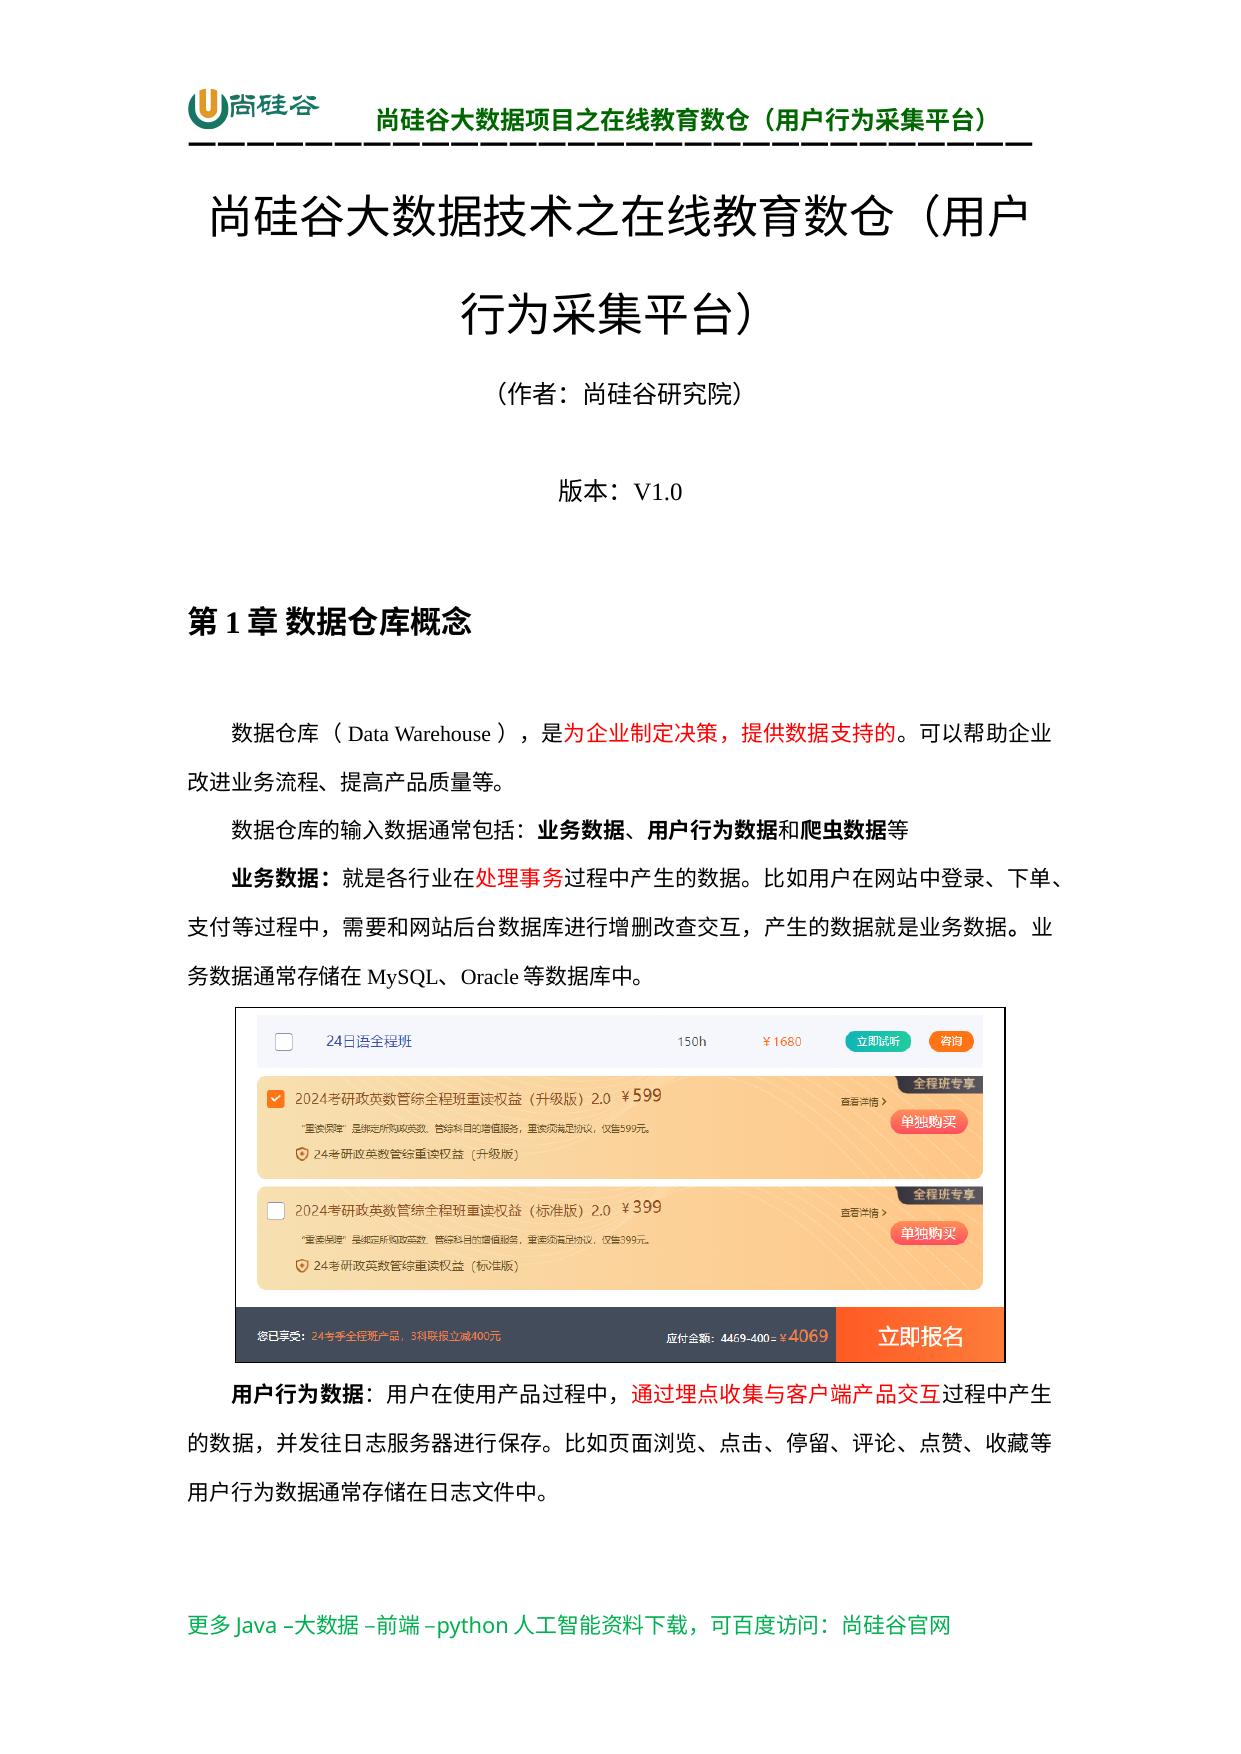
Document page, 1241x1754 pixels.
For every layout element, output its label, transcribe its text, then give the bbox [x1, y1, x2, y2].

text 版本：V1.0 [187, 457, 1053, 522]
picture [187, 88, 321, 130]
text 数据仓库（ Data Warehouse ），是为企业制定决策，提供数据支持的。可以帮助企业改进业务流程、提高产品质量等。 [187, 716, 1053, 797]
text 尚硅谷大数据技术之在线教育数仓（用户行为采集平台） [187, 165, 1053, 360]
text 数据仓库的输入数据通常包括：业务数据、用户行为数据和爬虫数据等 [187, 813, 1053, 845]
picture [236, 1008, 1004, 1362]
subtitle 第1章 数据仓库概念 [187, 587, 1053, 652]
text 用户行为数据：用户在使用产品过程中，通过埋点收集与客户端产品交互过程中产生的数据，并发往日志服务器进行保存。比如页面浏览、点击、停留、评论、点赞、收藏等。用户行为数据通常存储在日志文件中。 [187, 1377, 1053, 1507]
text （作者：尚硅谷研究院） [187, 360, 1053, 425]
text 业务数据：就是各行业在处理事务过程中产生的数据。比如用户在网站中登录、下单、支付等过程中，需要和网站后台数据库进行增删改查交互，产生的数据就是业务数据。业务数据通常存储在MySQL、Oracle等数据库中。 [187, 861, 1053, 991]
